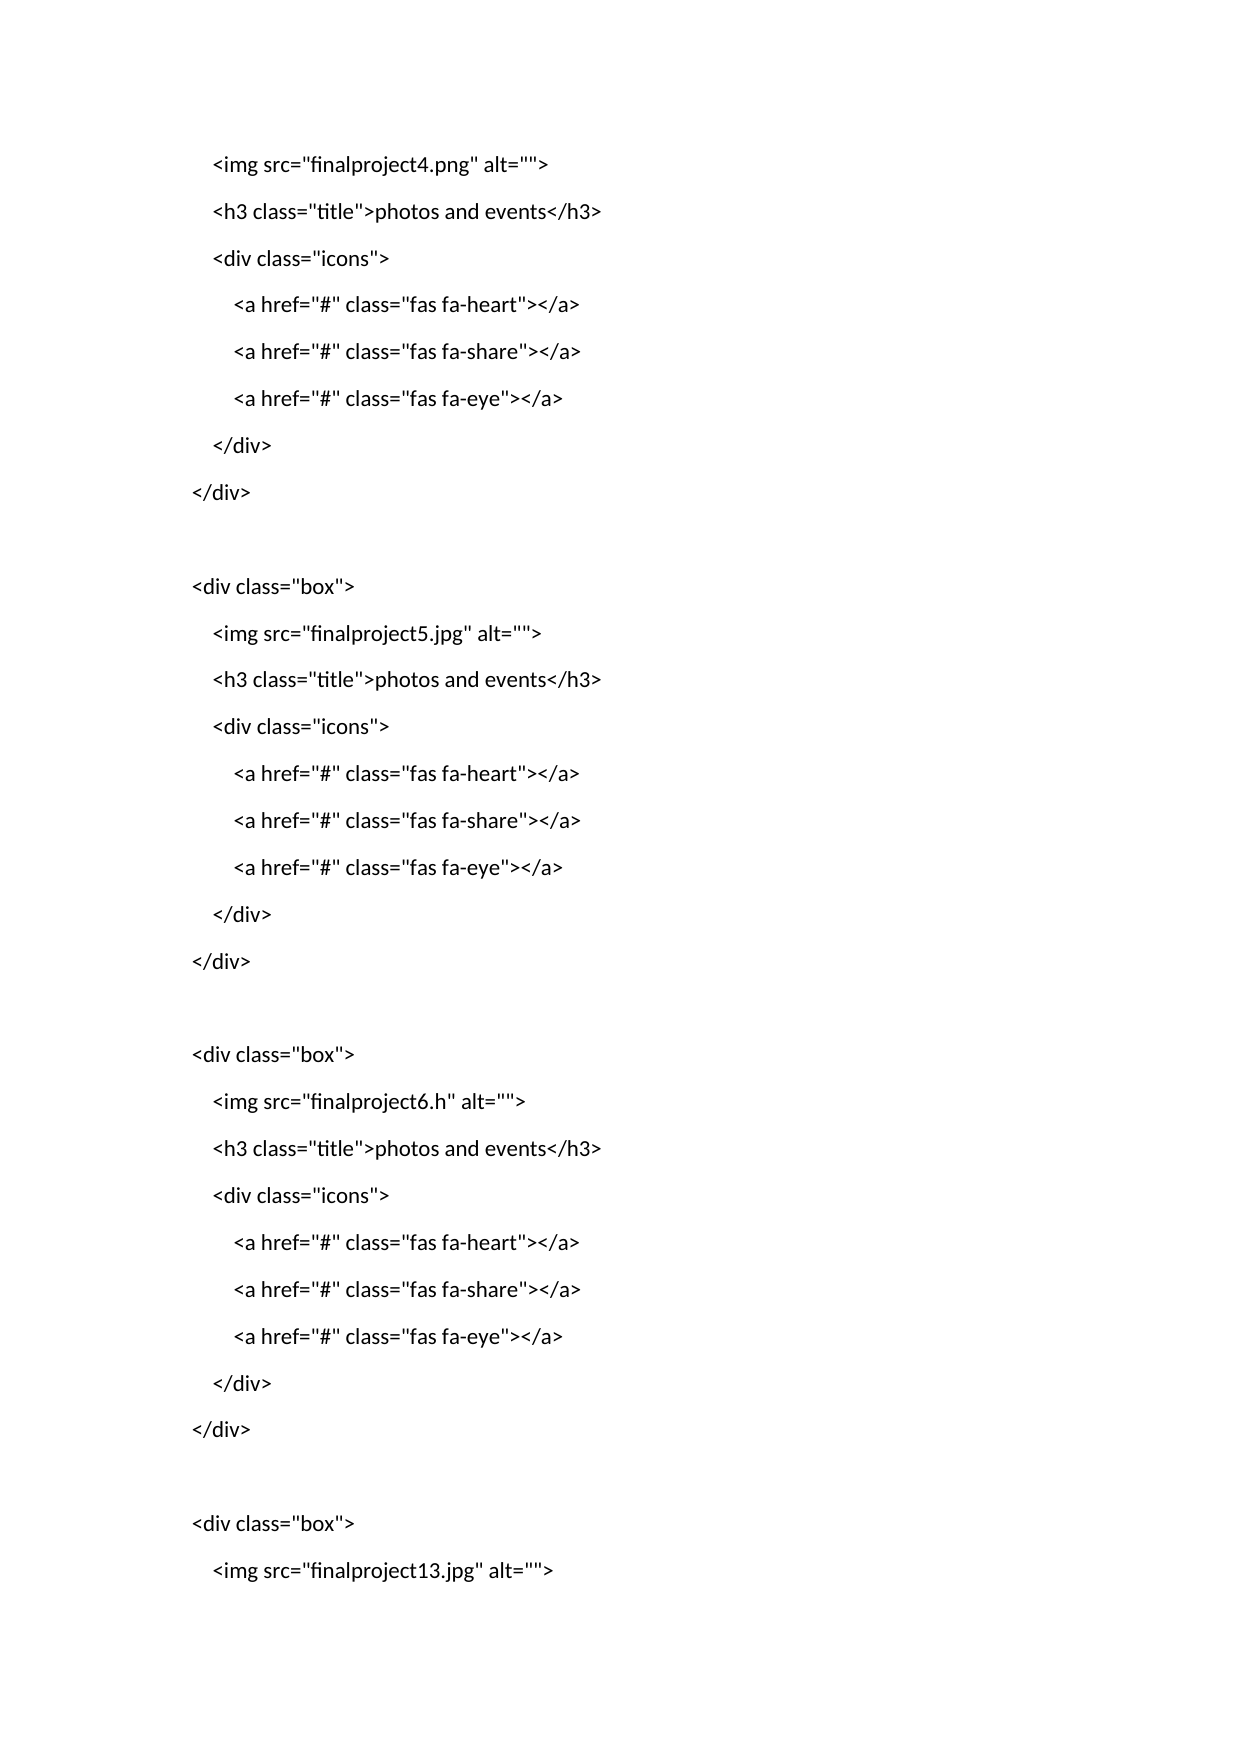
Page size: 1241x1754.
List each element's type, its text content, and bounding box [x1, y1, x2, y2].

text <h3 class="title">photos and events</h3> [150, 1134, 1090, 1162]
text <div class="box"> [150, 1041, 1090, 1069]
text <img src="finalproject5.jpg" alt=""> [150, 619, 1090, 647]
text <img src="finalproject6.h" alt=""> [150, 1087, 1090, 1116]
text </div> [150, 478, 1090, 506]
text <a href="#" class="fas fa-eye"></a> [150, 384, 1090, 412]
text <div class="icons"> [150, 1181, 1090, 1209]
text <a href="#" class="fas fa-eye"></a> [150, 853, 1090, 881]
text </div> [150, 900, 1090, 928]
text <a href="#" class="fas fa-eye"></a> [150, 1322, 1090, 1350]
text <a href="#" class="fas fa-share"></a> [150, 337, 1090, 366]
text <img src="finalproject4.png" alt=""> [150, 150, 1090, 178]
text </div> [150, 947, 1090, 975]
text <a href="#" class="fas fa-share"></a> [150, 806, 1090, 834]
text </div> [150, 1369, 1090, 1397]
text <img src="finalproject13.jpg" alt=""> [150, 1556, 1090, 1584]
text <a href="#" class="fas fa-heart"></a> [150, 759, 1090, 787]
text <div class="icons"> [150, 712, 1090, 741]
text </div> [150, 1416, 1090, 1444]
text <div class="box"> [150, 1509, 1090, 1537]
text <a href="#" class="fas fa-heart"></a> [150, 1228, 1090, 1256]
text <h3 class="title">photos and events</h3> [150, 197, 1090, 225]
text <a href="#" class="fas fa-share"></a> [150, 1275, 1090, 1303]
text <div class="box"> [150, 572, 1090, 600]
text </div> [150, 431, 1090, 459]
text <div class="icons"> [150, 244, 1090, 272]
text <h3 class="title">photos and events</h3> [150, 666, 1090, 694]
text <a href="#" class="fas fa-heart"></a> [150, 291, 1090, 319]
